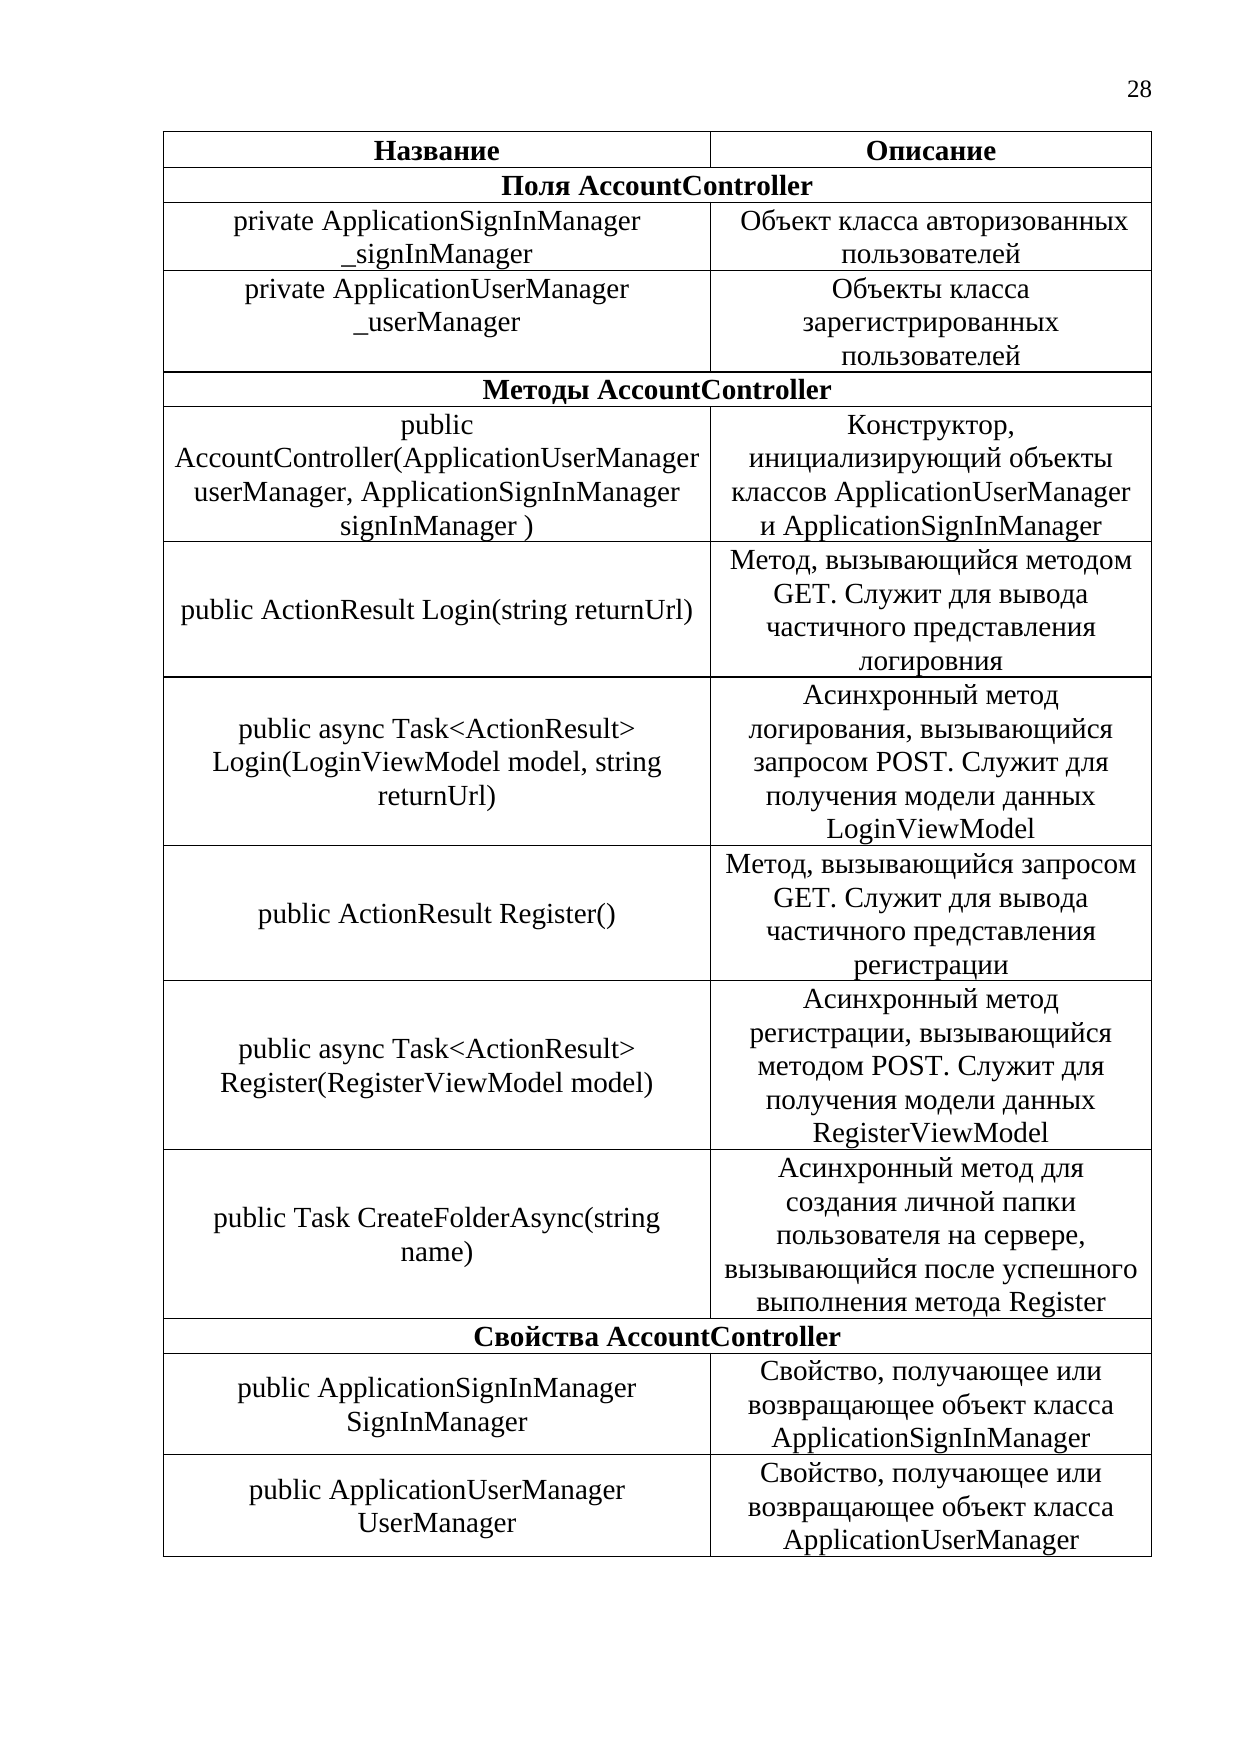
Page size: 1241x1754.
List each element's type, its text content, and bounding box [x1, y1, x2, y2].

table_cell public ActionResult Register() [164, 846, 710, 980]
table_header Название [164, 132, 710, 167]
table_cell public ActionResult Login(string returnUrl) [164, 542, 710, 676]
table_cell private ApplicationUserManager _userManager [164, 271, 710, 371]
table_cell Асинхронный метод для создания личной папки пользователя на сервере, вызывающийся после успешного выполнения метода Register [711, 1150, 1151, 1318]
table_cell public AccountController(ApplicationUserManager userManager, ApplicationSignInManager signInManager ) [164, 407, 710, 541]
table_header Описание [711, 132, 1151, 167]
table_cell Метод, вызывающийся методом GET. Служит для вывода частичного представления логировния [711, 542, 1151, 676]
table_cell public ApplicationSignInManager SignInManager [164, 1354, 710, 1454]
table_cell public ApplicationUserManager UserManager [164, 1455, 710, 1556]
table_cell Объекты класса зарегистрированных пользователей [711, 271, 1151, 371]
table_cell public async Task<ActionResult> Login(LoginViewModel model, string returnUrl) [164, 678, 710, 845]
table_cell Поля AccountController [164, 168, 1151, 202]
table_cell Асинхронный метод логирования, вызывающийся запросом POST. Служит для получения модели данных LoginViewModel [711, 678, 1151, 845]
table_cell Методы AccountController [164, 373, 1151, 406]
table_cell public Task CreateFolderAsync(string name) [164, 1150, 710, 1318]
table_cell Объект класса авторизованных пользователей [711, 203, 1151, 270]
table_cell Метод, вызывающийся запросом GET. Служит для вывода частичного представления регистрации [711, 846, 1151, 980]
table_cell Асинхронный метод регистрации, вызывающийся методом POST. Служит для получения модели данных RegisterViewModel [711, 981, 1151, 1149]
table_cell Конструктор, инициализирующий объекты классов ApplicationUserManager и ApplicationSignInManager [711, 407, 1151, 541]
table_cell Свойство, получающее или возвращающее объект класса ApplicationSignInManager [711, 1354, 1151, 1454]
table_cell Свойство, получающее или возвращающее объект класса ApplicationUserManager [711, 1455, 1151, 1556]
table_cell public async Task<ActionResult> Register(RegisterViewModel model) [164, 981, 710, 1149]
table_cell Свойства AccountController [164, 1319, 1151, 1352]
table_cell private ApplicationSignInManager _signInManager [164, 203, 710, 270]
